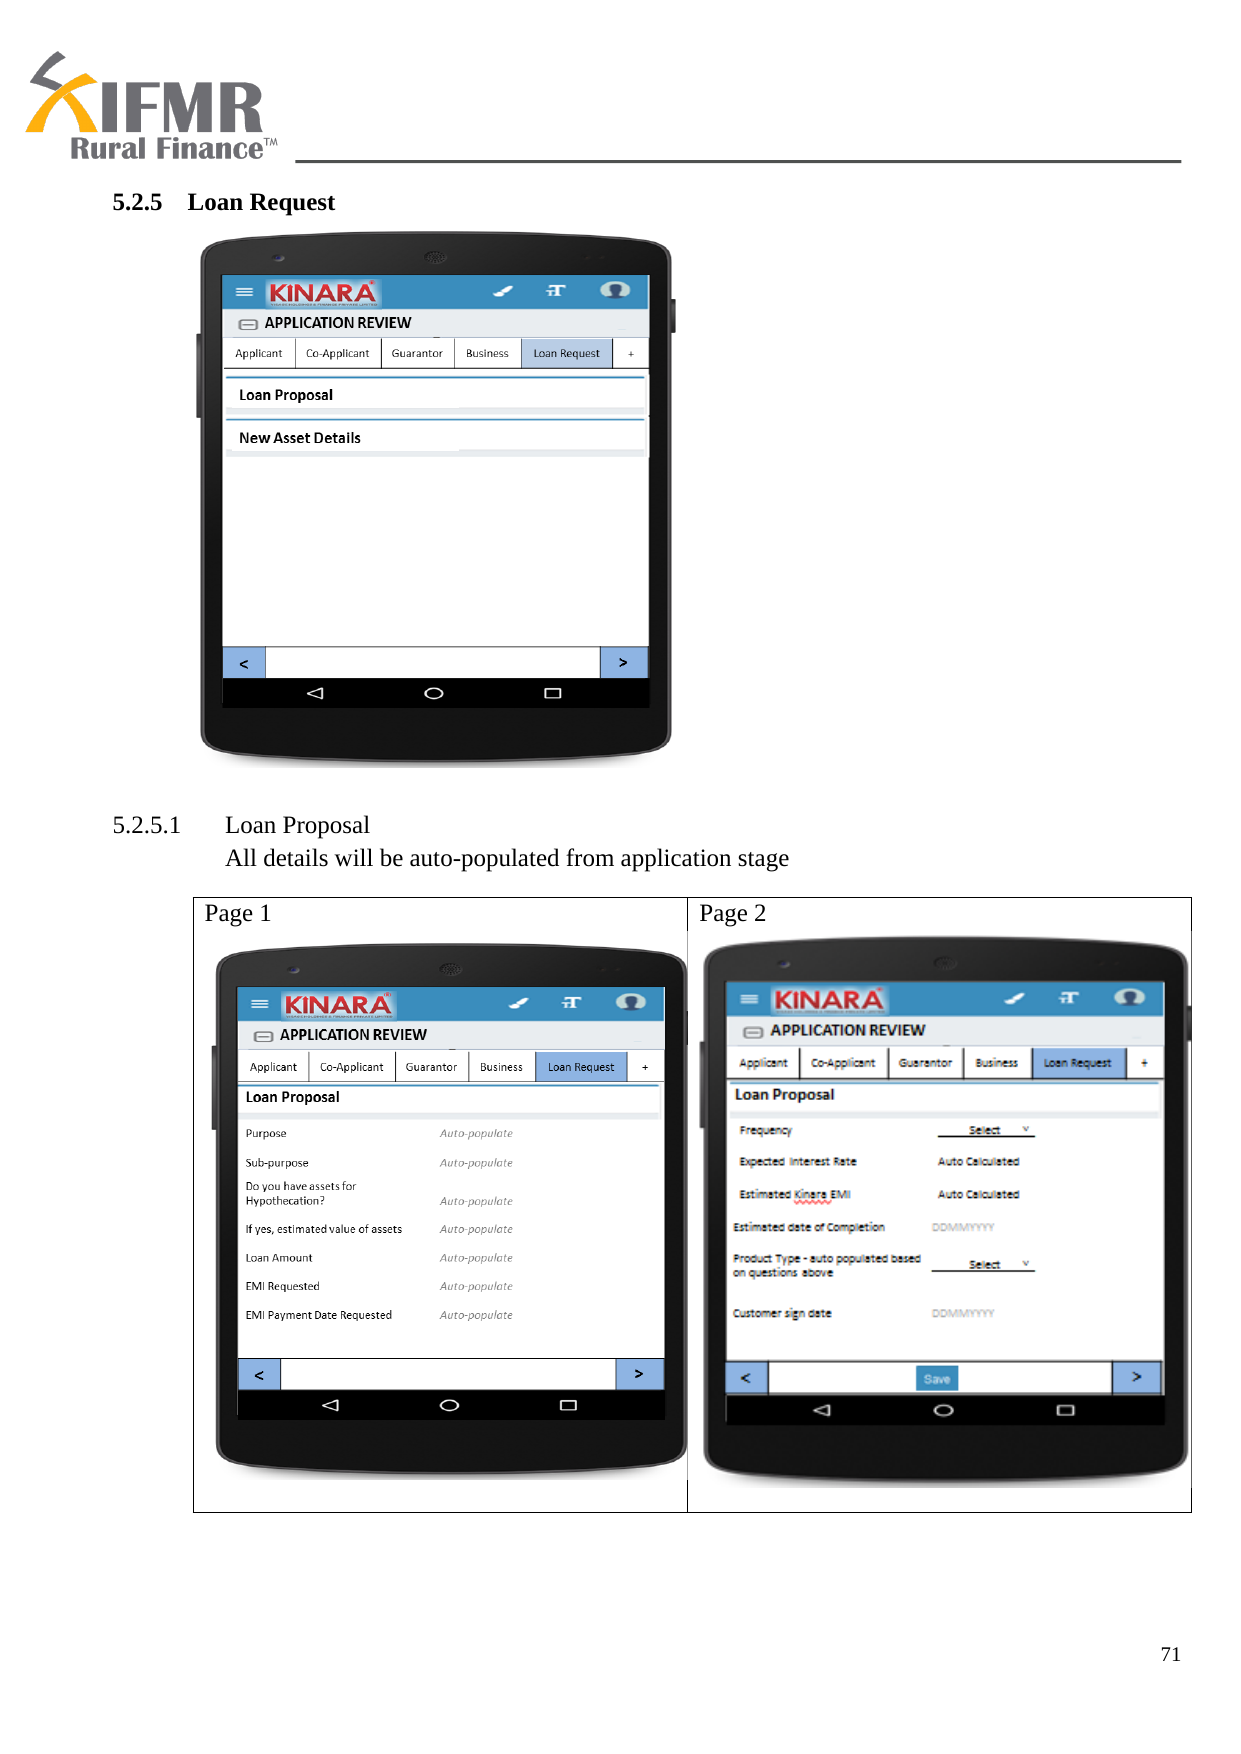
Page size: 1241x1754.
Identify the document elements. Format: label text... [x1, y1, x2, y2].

picture [204, 931, 688, 1480]
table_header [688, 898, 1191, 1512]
picture [699, 931, 1192, 1488]
list All details will be auto-populated from application stage [150, 843, 1181, 872]
list Loan Proposal [112, 810, 1181, 839]
picture [187, 219, 682, 768]
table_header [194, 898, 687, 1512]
picture [18, 45, 284, 166]
list Loan Request [112, 187, 1181, 215]
